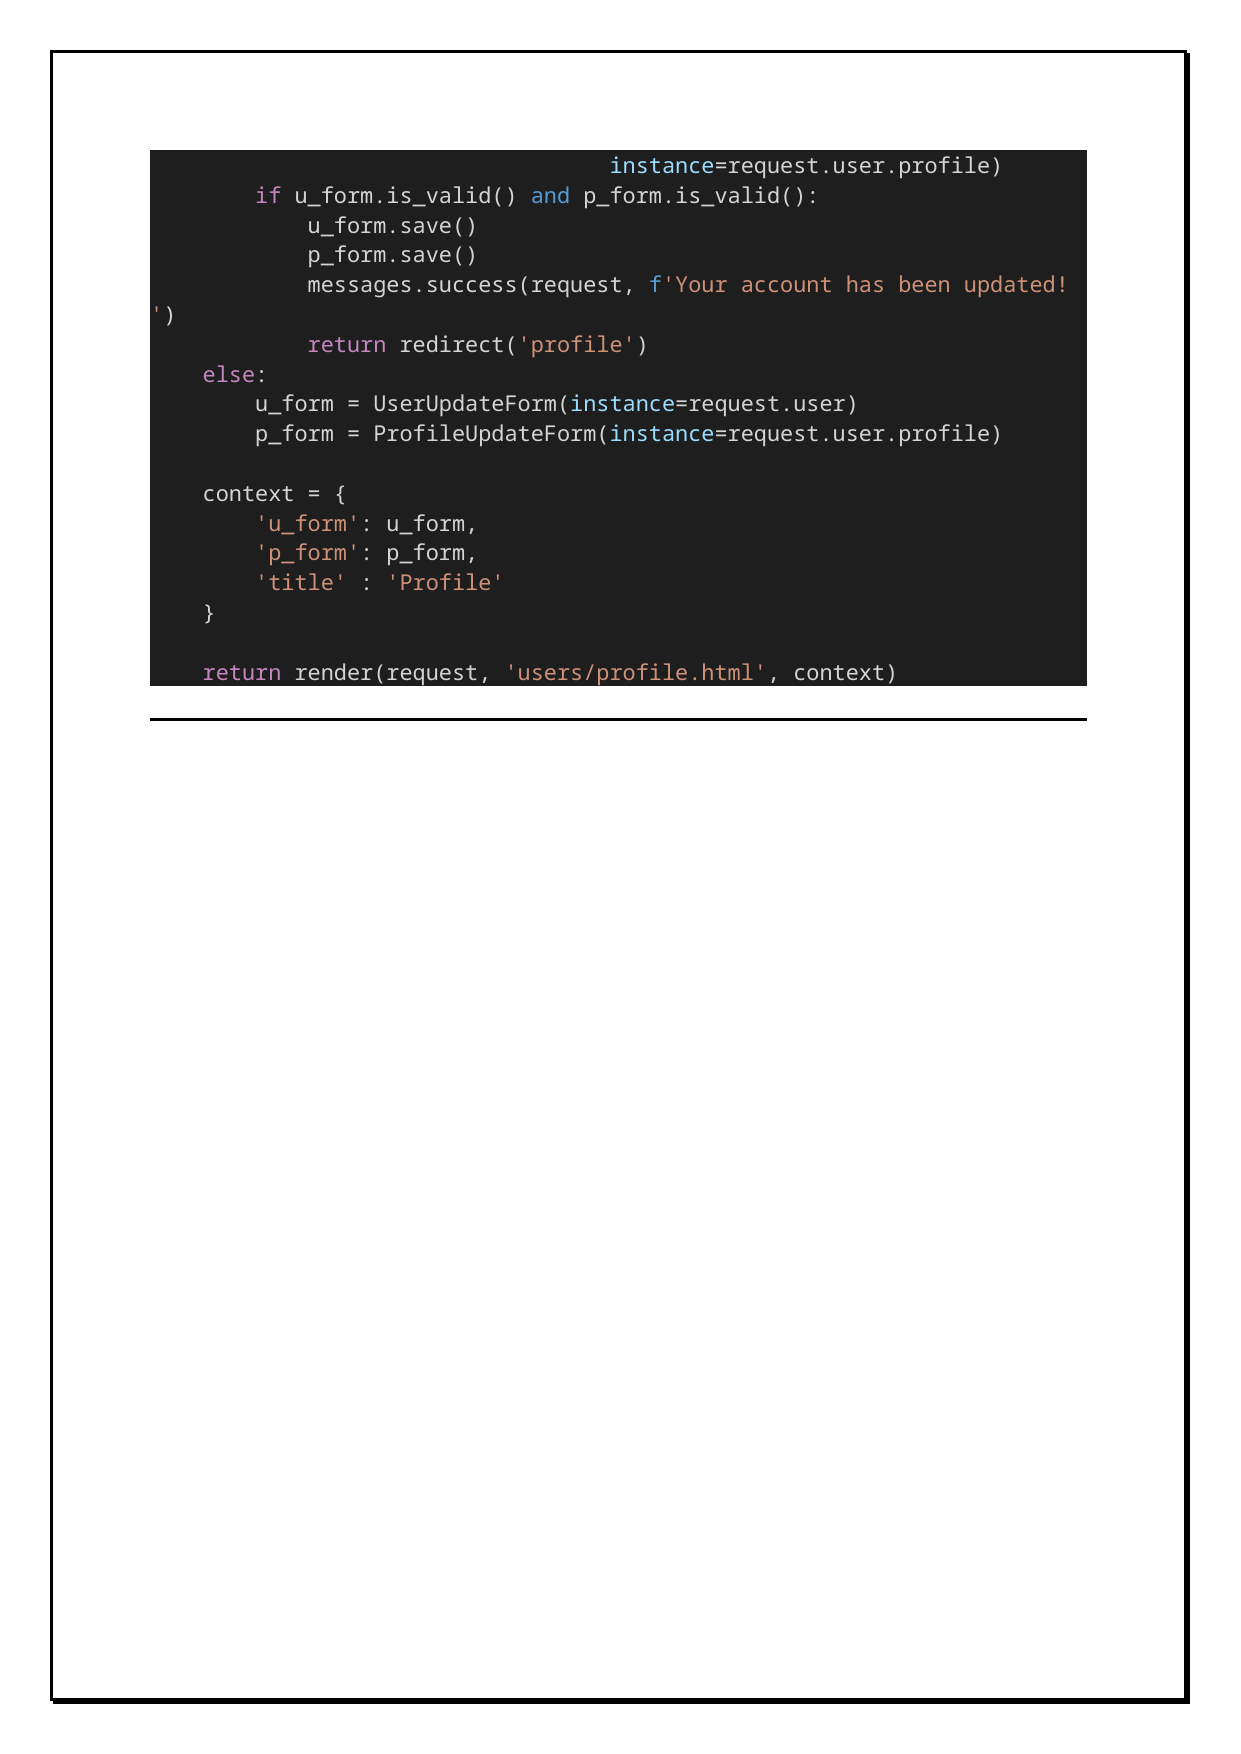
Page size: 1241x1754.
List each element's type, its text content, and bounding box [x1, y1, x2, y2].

text 'title' : 'Profile' [150, 567, 1087, 597]
text instance=request.user.profile) [150, 150, 1087, 180]
text context = { [150, 478, 1087, 507]
text return redirect('profile') [150, 329, 1087, 358]
text 'u_form': u_form, [150, 507, 1087, 537]
text u_form.save() [150, 209, 1087, 239]
text if u_form.is_valid() and p_form.is_valid(): [150, 180, 1087, 209]
text p_form = ProfileUpdateForm(instance=request.user.profile) [150, 418, 1087, 448]
text 'p_form': p_form, [150, 537, 1087, 567]
text return render(request, 'users/profile.html', context) [150, 656, 1087, 686]
text } [150, 597, 1087, 627]
text messages.success(request, f'Your account has been updated!') [150, 269, 1087, 329]
text u_form = UserUpdateForm(instance=request.user) [150, 388, 1087, 418]
text else: [150, 358, 1087, 388]
text p_form.save() [150, 239, 1087, 269]
